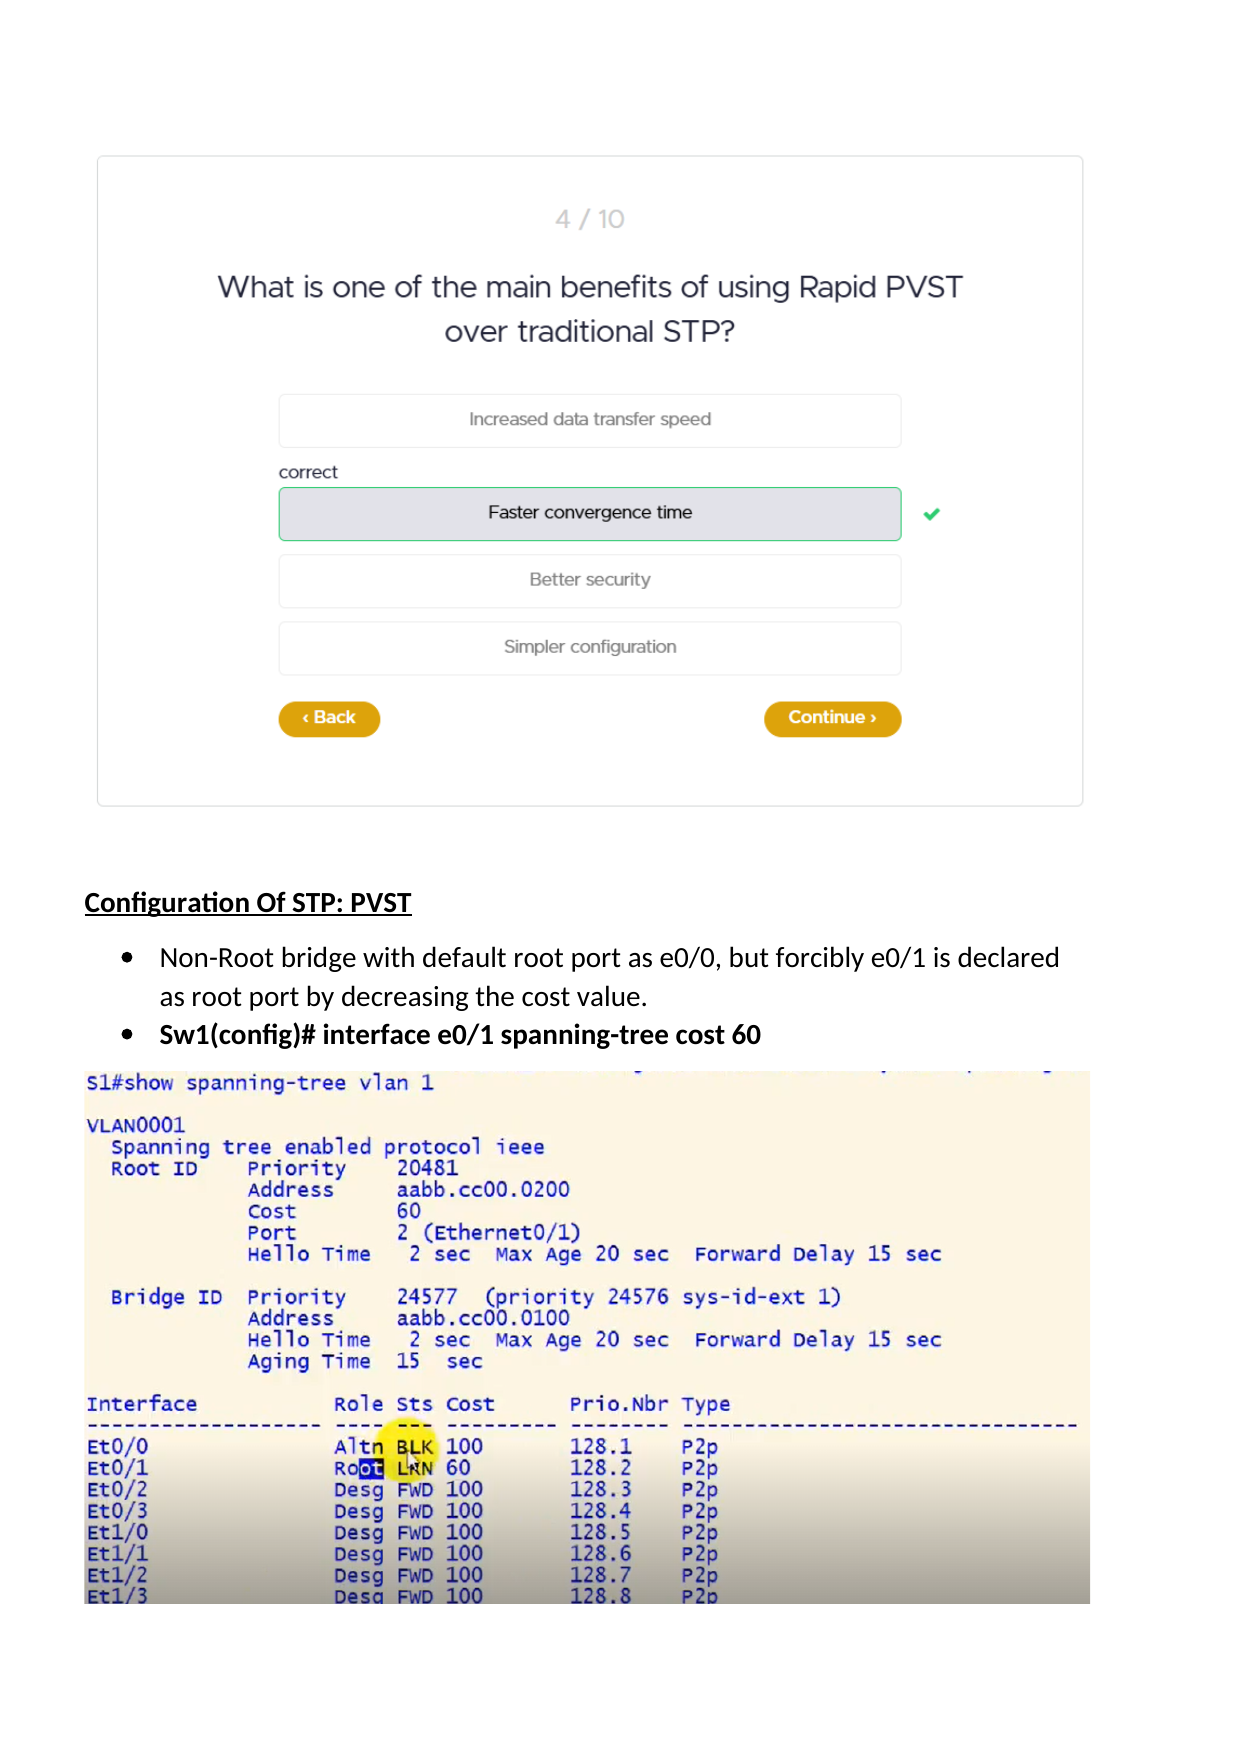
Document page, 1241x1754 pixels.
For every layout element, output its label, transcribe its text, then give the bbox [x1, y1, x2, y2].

picture [84, 150, 1091, 811]
list Sw1(config)# interface e0/1 spanning-tree cost 60 [122, 1016, 1090, 1052]
list Non-Root bridge with default root port as e0/0, but forcibly e0/1 is declared as root port by decreasing the cost value. [122, 939, 1090, 1013]
picture [84, 1071, 1091, 1604]
text Configuration Of STP: PVST [84, 884, 1090, 920]
